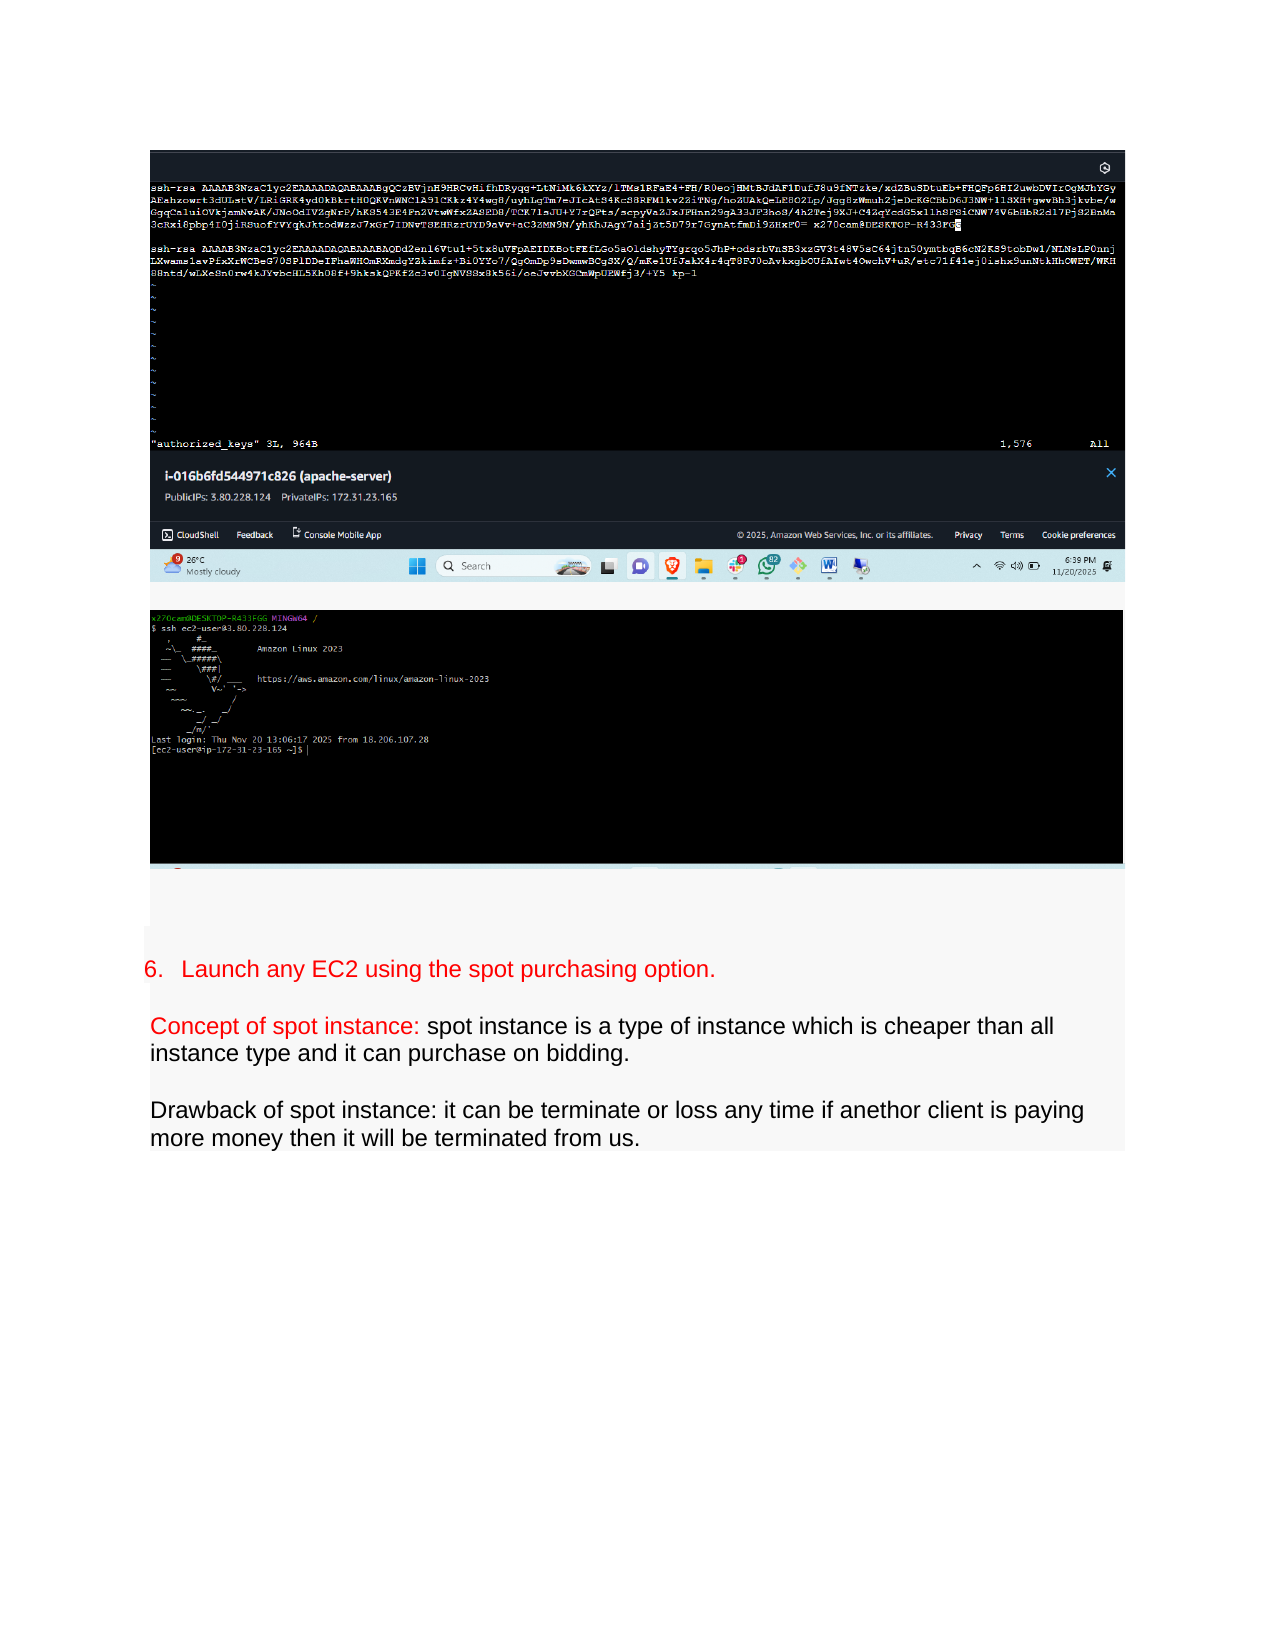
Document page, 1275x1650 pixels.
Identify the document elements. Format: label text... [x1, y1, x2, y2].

text Drawback of spot instance: it can be terminate or loss any time if anethor client is paying more money then it will be terminated from us. [150, 1096, 1125, 1151]
text Concept of spot instance: spot instance is a type of instance which is cheaper than all instance type and it can purchase on bidding. [150, 1012, 1125, 1067]
picture [150, 150, 1125, 582]
picture [150, 610, 1125, 869]
list Launch any EC2 using the spot purchasing option. [144, 955, 1125, 983]
